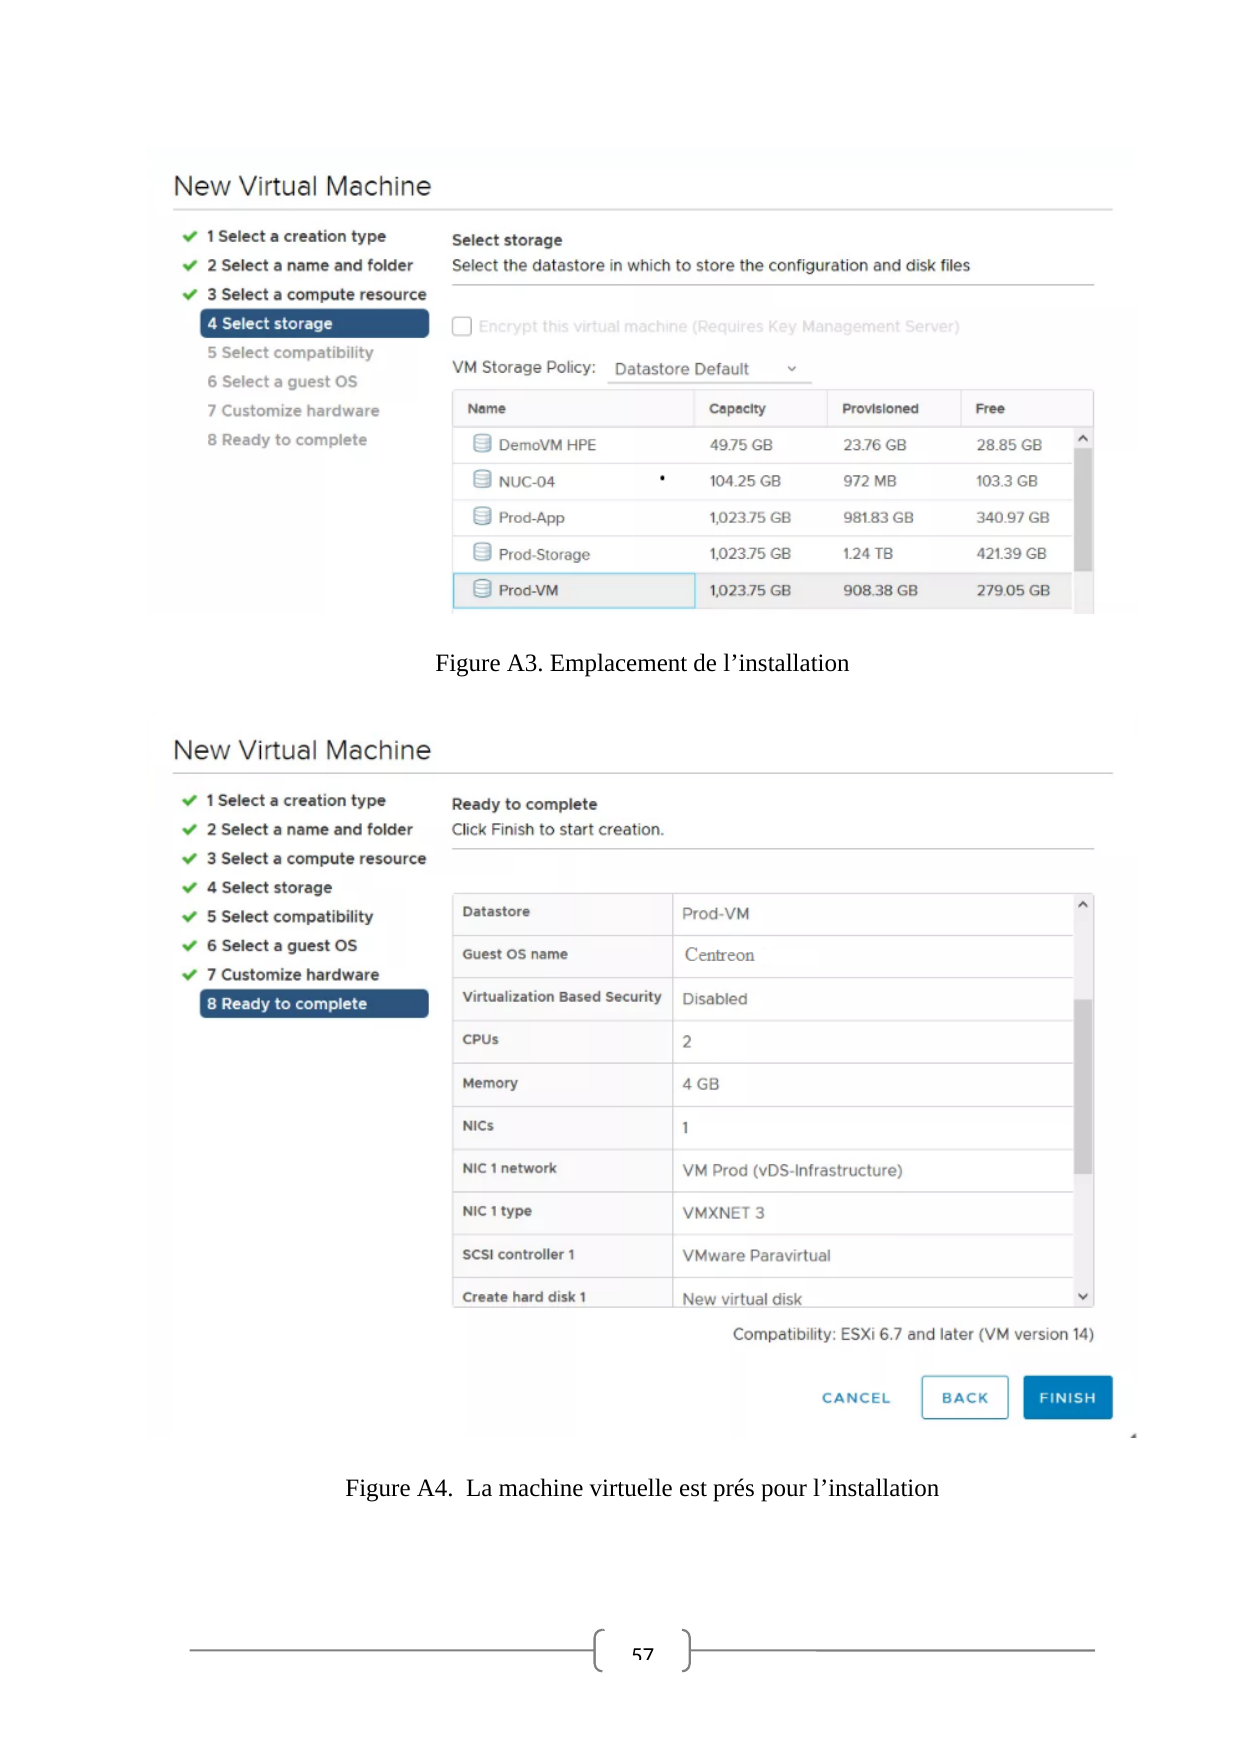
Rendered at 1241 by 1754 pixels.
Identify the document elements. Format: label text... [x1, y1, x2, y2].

text Figure A4. La machine virtuelle est prés pour l’installation [148, 1473, 1137, 1501]
picture [147, 147, 1138, 614]
picture [147, 712, 1138, 1438]
text Figure A3. Emplacement de l’installation [148, 648, 1137, 677]
